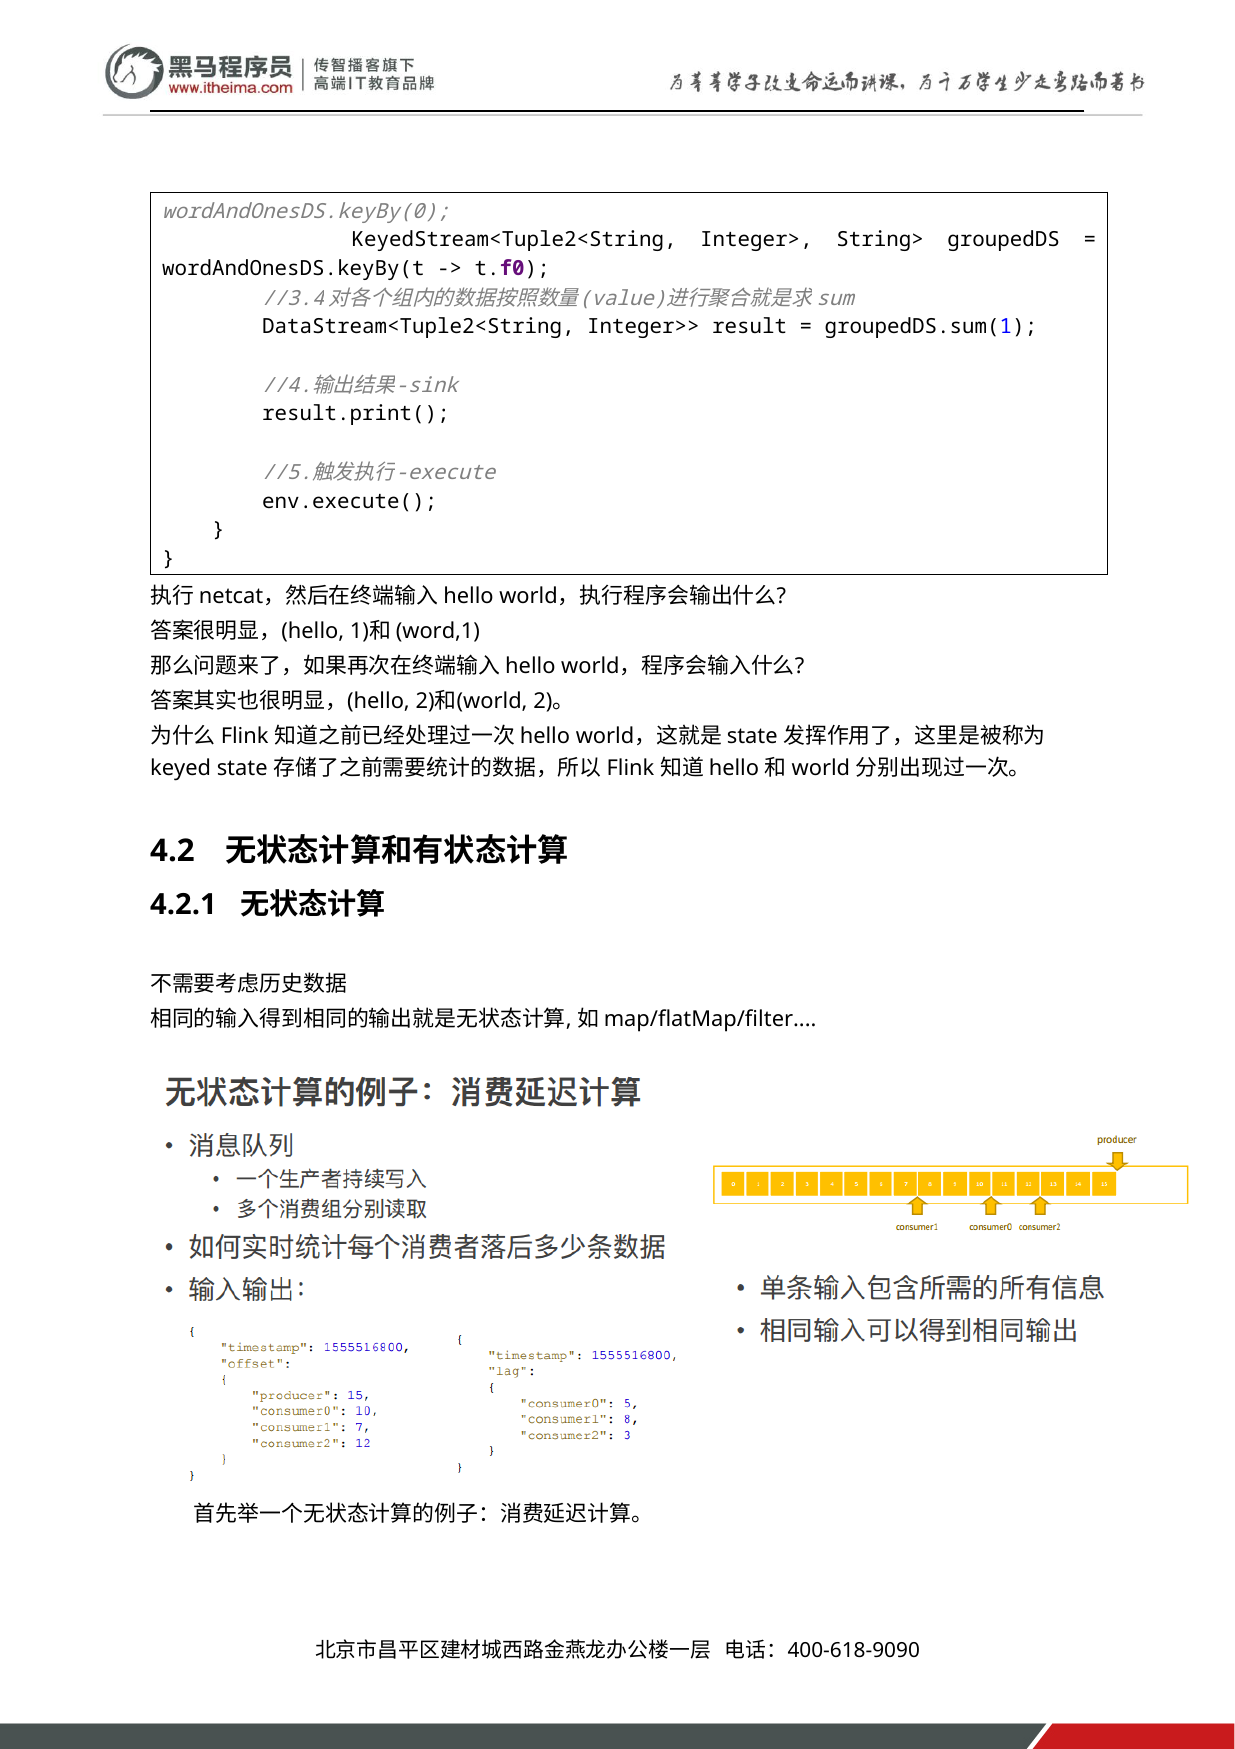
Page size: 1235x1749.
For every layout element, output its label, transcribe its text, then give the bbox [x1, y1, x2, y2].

text 首先举一个无状态计算的例子：消费延迟计算。 [150, 1496, 1084, 1527]
picture [0, 0, 1235, 123]
text 答案其实也很明显，(hello, 2)和(world, 2)。 [150, 683, 1084, 715]
text 那么问题来了，如果再次在终端输入 hello world，程序会输入什么? [150, 648, 1084, 680]
picture [150, 1068, 1208, 1493]
subtitle 无状态计算 [150, 881, 1084, 923]
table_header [151, 193, 1107, 574]
text 执行 netcat，然后在终端输入 hello world，执行程序会输出什么? [150, 578, 1084, 610]
picture [0, 1664, 1235, 1749]
text 为什么 Flink 知道之前已经处理过一次 hello world，这就是 state 发挥作用了，这里是被称为 keyed state 存储了之前需要统计的数据，所以 Flink 知道 hello 和 world 分别出现过一次。 [150, 718, 1084, 781]
subtitle 无状态计算和有状态计算 [150, 825, 1084, 870]
text 不需要考虑历史数据 [150, 966, 1084, 998]
text 答案很明显，(hello, 1)和 (word,1) [150, 613, 1084, 645]
text 相同的输入得到相同的输出就是无状态计算, 如map/flatMap/filter.... [150, 1001, 1084, 1033]
